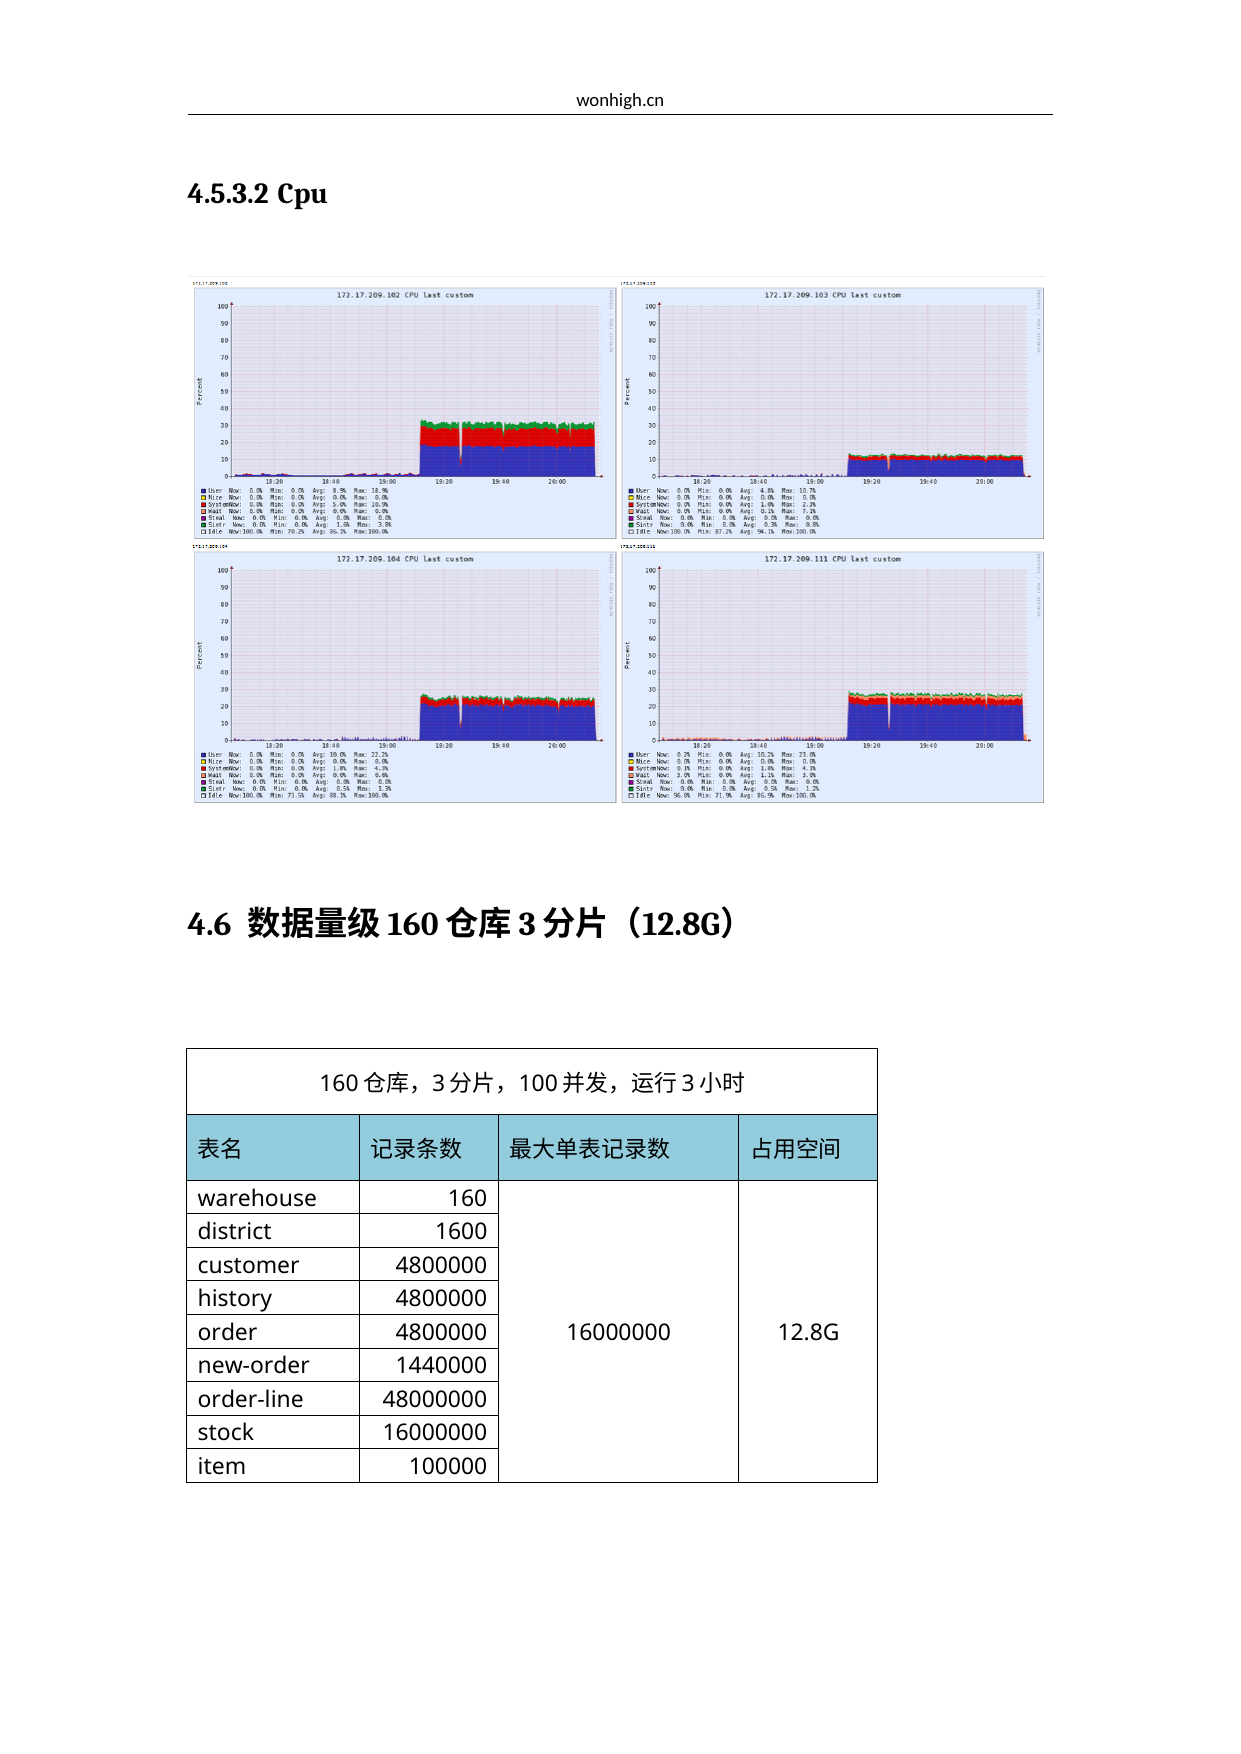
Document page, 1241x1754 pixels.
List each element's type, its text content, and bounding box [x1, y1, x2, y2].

table_cell order [187, 1315, 359, 1347]
table_cell customer [187, 1248, 359, 1280]
table_cell 记录条数 [360, 1115, 498, 1180]
table_cell 表名 [187, 1115, 359, 1180]
table_cell warehouse [187, 1181, 359, 1213]
table_cell district [187, 1214, 359, 1247]
table_cell 16000000 [499, 1181, 738, 1482]
table_cell 4800000 [360, 1281, 498, 1314]
table_cell history [187, 1281, 359, 1314]
table_cell 100000 [360, 1449, 498, 1482]
subtitle 数据量级160仓库3分片（12.8G） [187, 888, 1053, 953]
table_cell order-line [187, 1382, 359, 1414]
table_cell 4800000 [360, 1248, 498, 1280]
table_cell item [187, 1449, 359, 1482]
table_cell 12.8G [739, 1181, 877, 1482]
picture [187, 276, 1053, 810]
table_cell 1440000 [360, 1349, 498, 1381]
table_cell 1600 [360, 1214, 498, 1247]
subtitle Cpu [187, 162, 1053, 227]
table_header 160仓库，3分片，100并发，运行3小时 [187, 1049, 877, 1114]
table_cell stock [187, 1416, 359, 1448]
table_cell new-order [187, 1349, 359, 1381]
table_cell 最大单表记录数 [499, 1115, 738, 1180]
table_cell 160 [360, 1181, 498, 1213]
table_cell 16000000 [360, 1416, 498, 1448]
table_cell 占用空间 [739, 1115, 877, 1180]
table_cell 4800000 [360, 1315, 498, 1347]
table_cell 48000000 [360, 1382, 498, 1414]
